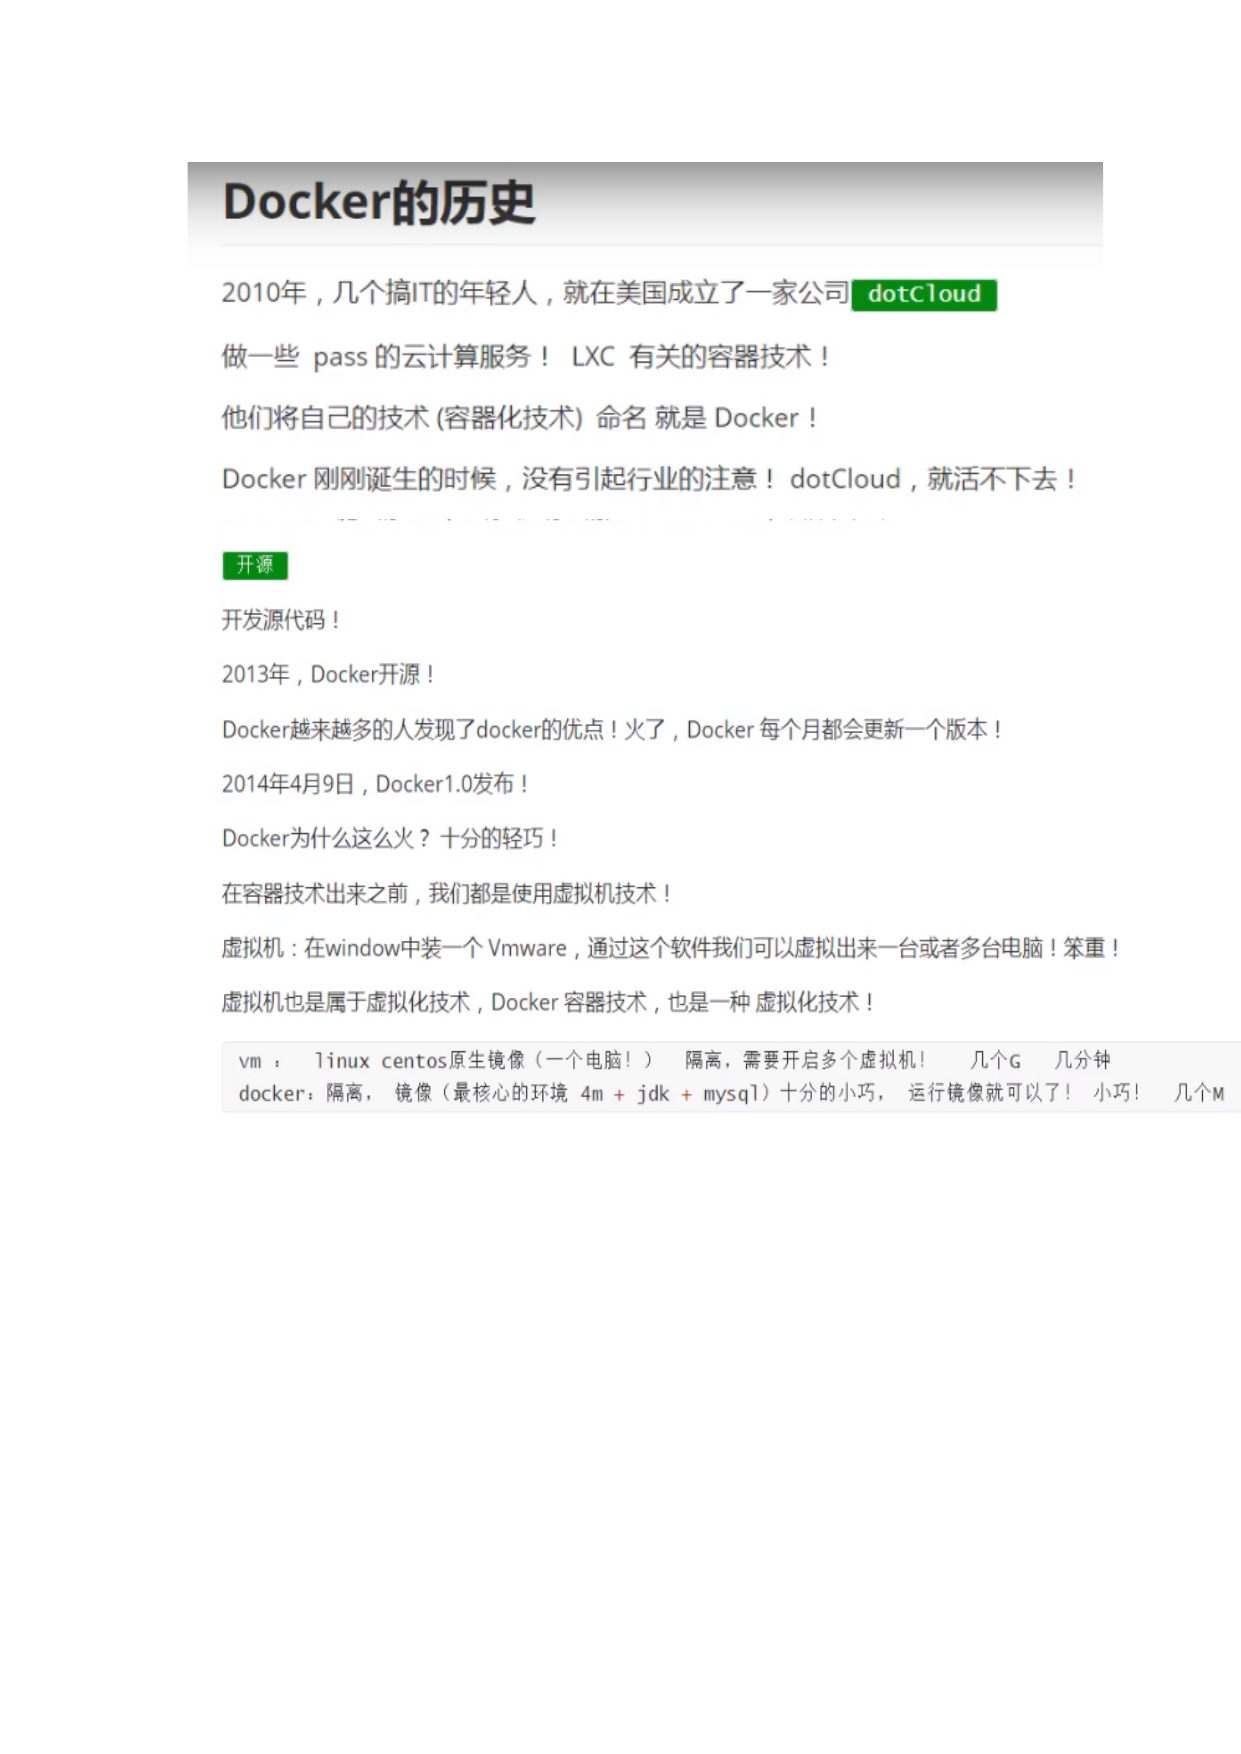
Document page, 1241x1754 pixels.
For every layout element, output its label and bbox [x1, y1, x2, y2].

picture [187, 519, 1241, 1136]
picture [187, 162, 1104, 509]
